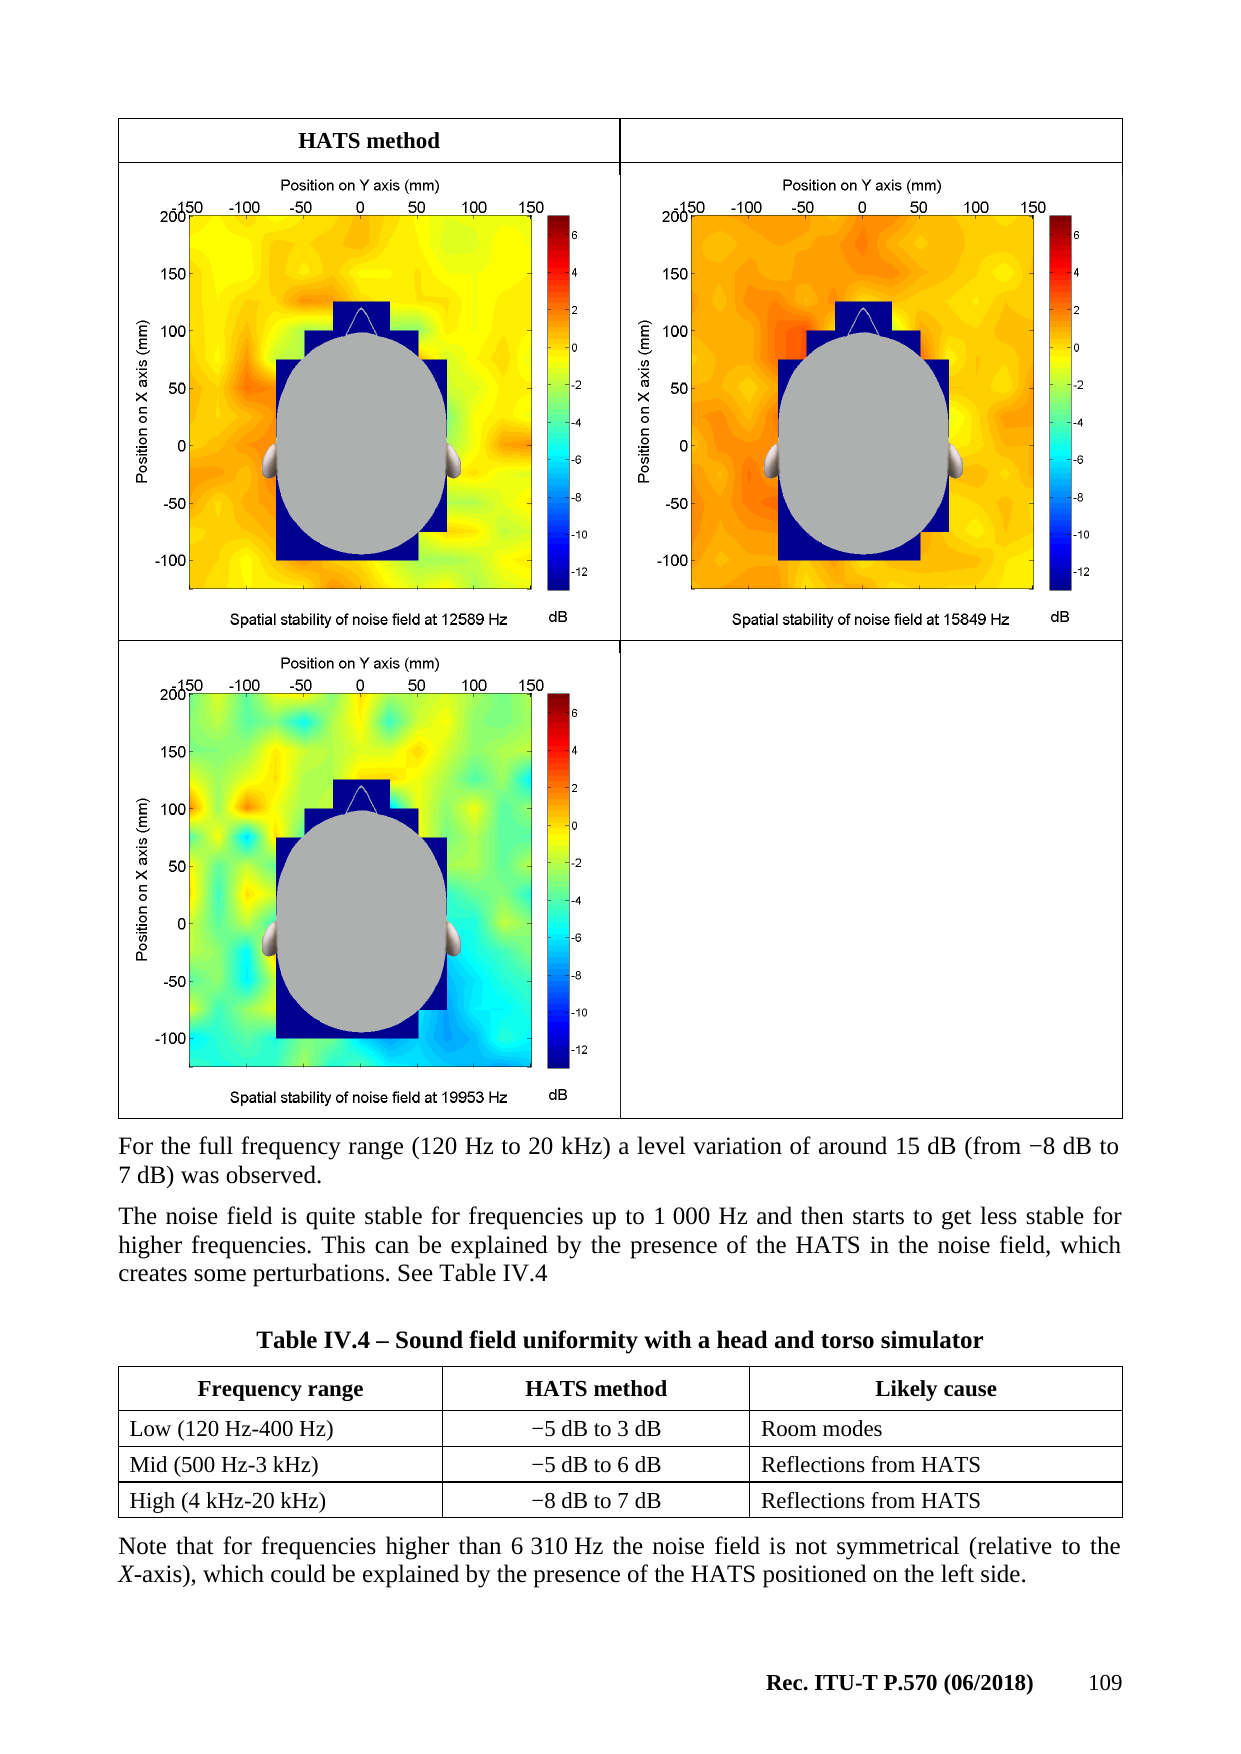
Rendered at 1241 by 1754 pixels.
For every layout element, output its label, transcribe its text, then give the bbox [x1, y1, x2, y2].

text Note that for frequencies higher than 6 310 Hz the noise field is not symmetrical (relative to the X-axis), which could be explained by the presence of the HATS positioned on the left side. [118, 1531, 1122, 1588]
table_header HATS method [443, 1367, 749, 1410]
table_header Likely cause [750, 1367, 1122, 1410]
table_cell −5 dB to 3 dB [443, 1411, 749, 1446]
title Table IV.4 – Sound field uniformity with a head and torso simulator [118, 1325, 1122, 1353]
table_cell [119, 163, 619, 640]
table_cell [119, 641, 619, 1117]
text For the full frequency range (120 Hz to 20 kHz) a level variation of around 15 dB (from −8 dB to 7 dB) was observed. [118, 1131, 1122, 1188]
text The noise field is quite stable for frequencies up to 1 000 Hz and then starts to get less stable for higher frequencies. This can be explained by the presence of the HATS in the noise field, which creates some perturbations. See Table IV.4 [118, 1201, 1122, 1287]
picture [631, 175, 1123, 640]
table_header Frequency range [119, 1367, 442, 1410]
table_cell −8 dB to 7 dB [443, 1483, 749, 1517]
picture [129, 175, 621, 640]
table_cell [621, 641, 1122, 1117]
table_cell Reflections from HATS [750, 1483, 1122, 1517]
table_cell High (4 kHz-20 kHz) [119, 1483, 442, 1517]
table_cell Reflections from HATS [750, 1447, 1122, 1481]
table_cell Mid (500 Hz-3 kHz) [119, 1447, 442, 1481]
table_cell [621, 163, 1122, 640]
picture [129, 653, 621, 1118]
table_cell Low (120 Hz-400 Hz) [119, 1411, 442, 1446]
table_header [621, 119, 1122, 162]
table_cell −5 dB to 6 dB [443, 1447, 749, 1481]
table_cell Room modes [750, 1411, 1122, 1446]
table_header HATS method [119, 119, 619, 162]
